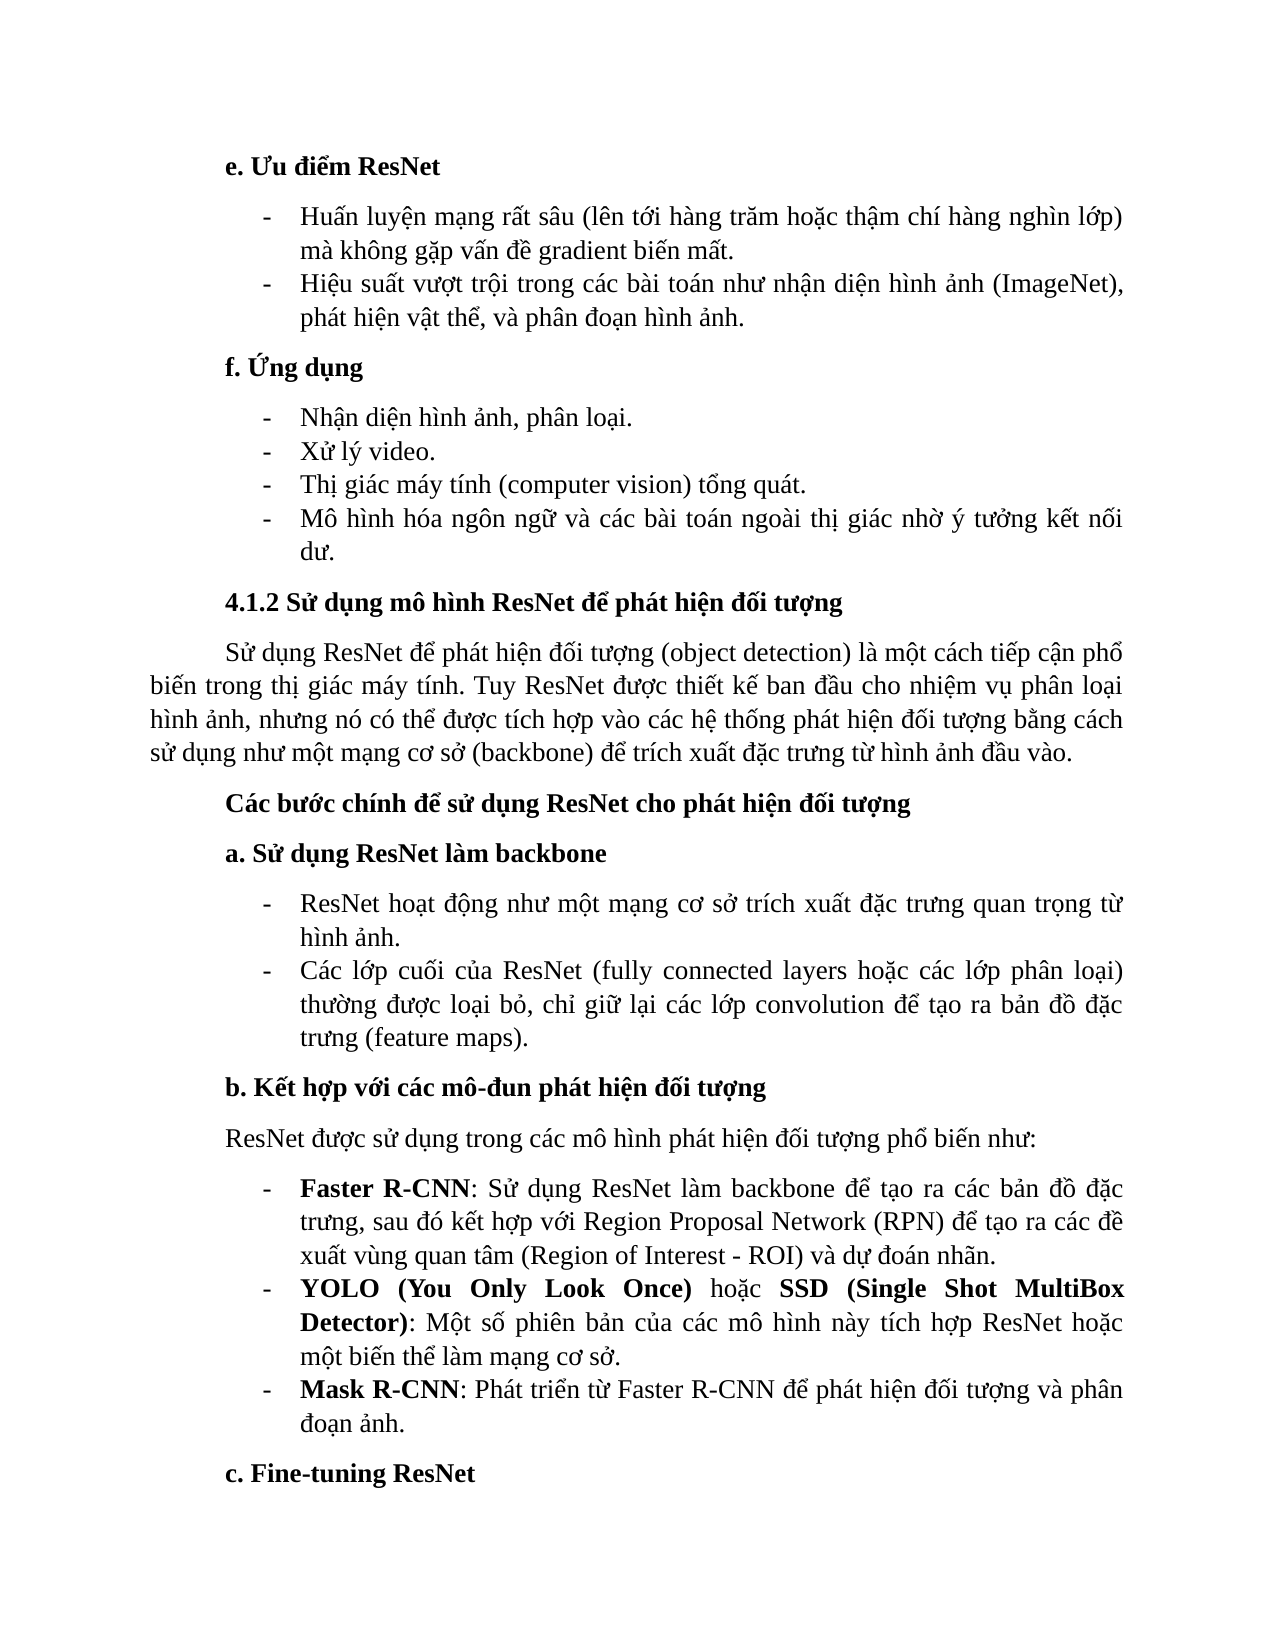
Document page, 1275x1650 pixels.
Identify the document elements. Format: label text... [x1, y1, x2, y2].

list Mô hình hóa ngôn ngữ và các bài toán ngoài thị giác nhờ ý tưởng kết nối dư. [262, 502, 1125, 567]
text b. Kết hợp với các mô-đun phát hiện đối tượng [225, 1071, 1125, 1103]
text Các bước chính để sử dụng ResNet cho phát hiện đối tượng [150, 787, 1125, 818]
list YOLO (You Only Look Once) hoặc SSD (Single Shot MultiBox Detector): Một số phiên bản của các mô hình này tích hợp ResNet hoặc một biến thể làm mạng cơ sở. [262, 1272, 1125, 1371]
list Mask R-CNN: Phát triển từ Faster R-CNN để phát hiện đối tượng và phân đoạn ảnh. [262, 1373, 1125, 1438]
list ResNet hoạt động như một mạng cơ sở trích xuất đặc trưng quan trọng từ hình ảnh. [262, 887, 1125, 952]
text e. Ưu điểm ResNet [225, 150, 1125, 181]
text ResNet được sử dụng trong các mô hình phát hiện đối tượng phổ biến như: [225, 1122, 1125, 1153]
text a. Sử dụng ResNet làm backbone [150, 837, 1125, 868]
list Nhận diện hình ảnh, phân loại. [262, 401, 1125, 432]
list Thị giác máy tính (computer vision) tổng quát. [262, 468, 1125, 499]
list Xử lý video. [262, 435, 1125, 466]
list Huấn luyện mạng rất sâu (lên tới hàng trăm hoặc thậm chí hàng nghìn lớp) mà không gặp vấn đề gradient biến mất. [262, 200, 1125, 265]
text 4.1.2 Sử dụng mô hình ResNet để phát hiện đối tượng [225, 586, 1125, 617]
text f. Ứng dụng [225, 351, 1125, 382]
text Sử dụng ResNet để phát hiện đối tượng (object detection) là một cách tiếp cận phổ biến trong thị giác máy tính. Tuy ResNet được thiết kế ban đầu cho nhiệm vụ phân loại hình ảnh, nhưng nó có thể được tích hợp vào các hệ thống phát hiện đối tượng bằng cách sử dụng như một mạng cơ sở (backbone) để trích xuất đặc trưng từ hình ảnh đầu vào. [150, 636, 1125, 768]
list Hiệu suất vượt trội trong các bài toán như nhận diện hình ảnh (ImageNet), phát hiện vật thể, và phân đoạn hình ảnh. [262, 267, 1125, 332]
list Faster R-CNN: Sử dụng ResNet làm backbone để tạo ra các bản đồ đặc trưng, sau đó kết hợp với Region Proposal Network (RPN) để tạo ra các đề xuất vùng quan tâm (Region of Interest - ROI) và dự đoán nhãn. [262, 1172, 1125, 1270]
text c. Fine-tuning ResNet [225, 1457, 1125, 1488]
list Các lớp cuối của ResNet (fully connected layers hoặc các lớp phân loại) thường được loại bỏ, chỉ giữ lại các lớp convolution để tạo ra bản đồ đặc trưng (feature maps). [262, 954, 1125, 1052]
